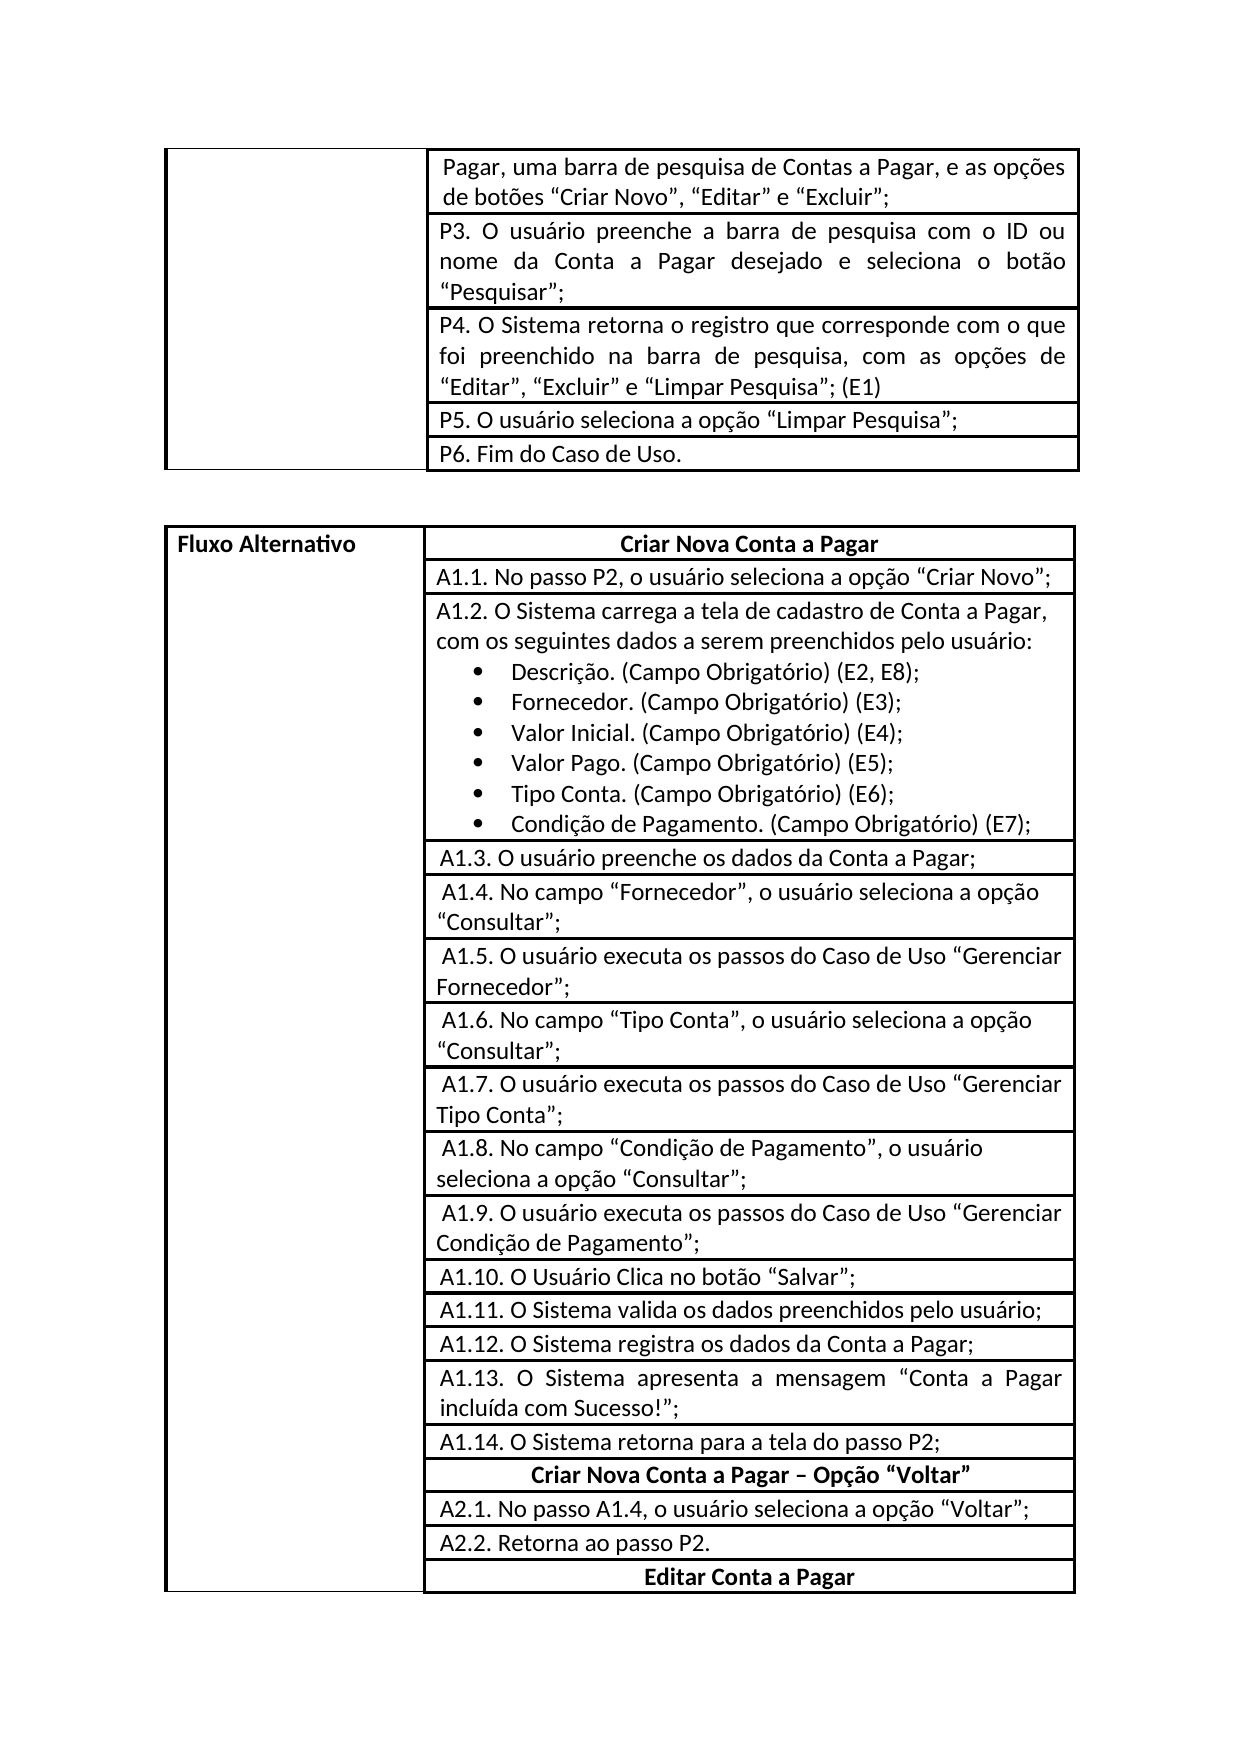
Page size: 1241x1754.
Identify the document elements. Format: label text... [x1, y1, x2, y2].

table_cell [429, 151, 1077, 212]
table_cell A1.11. O Sistema valida os dados preenchidos pelo usuário; [426, 1295, 1073, 1325]
table_cell A1.3. O usuário preenche os dados da Conta a Pagar; [426, 842, 1073, 873]
table_header Criar Nova Conta a Pagar [426, 528, 1073, 558]
table_cell Criar Nova Conta a Pagar – Opção “Voltar” [426, 1460, 1073, 1490]
table_cell P3. O usuário preenche a barra de pesquisa com o ID ou nome da Conta a Pagar desejado e seleciona o botão “Pesquisar”; [429, 215, 1077, 306]
table_cell A1.6. No campo “Tipo Conta”, o usuário seleciona a opção “Consultar”; [426, 1004, 1073, 1065]
table_cell A1.12. O Sistema registra os dados da Conta a Pagar; [426, 1328, 1073, 1359]
table_cell A2.2. Retorna ao passo P2. [426, 1527, 1073, 1557]
table_cell A1.4. No campo “Fornecedor”, o usuário seleciona a opção “Consultar”; [426, 876, 1073, 937]
table_cell A1.9. O usuário executa os passos do Caso de Uso “Gerenciar Condição de Pagamento”; [426, 1197, 1073, 1258]
table_cell A1.7. O usuário executa os passos do Caso de Uso “Gerenciar Tipo Conta”; [426, 1069, 1073, 1129]
table_cell Editar Conta a Pagar [426, 1561, 1073, 1591]
table_cell A1.5. O usuário executa os passos do Caso de Uso “Gerenciar Fornecedor”; [426, 940, 1073, 1001]
table_cell P4. O Sistema retorna o registro que corresponde com o que foi preenchido na barra de pesquisa, com as opções de “Editar”, “Excluir” e “Limpar Pesquisa”; (E1) [429, 310, 1077, 401]
table_cell A1.2. O Sistema carrega a tela de cadastro de Conta a Pagar, com os seguintes dados a serem preenchidos pelo usuário: Descrição. (Campo Obrigatório) (E2, E8); Fornecedor. (Campo Obrigatório) (E3); Valor Inicial. (Campo Obrigatório) (E4); Valor Pago. (Campo Obrigatório) (E5); Tipo Conta. (Campo Obrigatório) (E6); Condição de Pagamento. (Campo Obrigatório) (E7); [426, 595, 1073, 839]
table_cell A1.13. O Sistema apresenta a mensagem “Conta a Pagar incluída com Sucesso!”; [426, 1362, 1073, 1423]
table_cell A1.14. O Sistema retorna para a tela do passo P2; [426, 1426, 1073, 1457]
table_cell A1.10. O Usuário Clica no botão “Salvar”; [426, 1261, 1073, 1291]
table_header Fluxo Alternativo [168, 528, 423, 1591]
table_cell A1.1. No passo P2, o usuário seleciona a opção “Criar Novo”; [426, 561, 1073, 592]
table_cell A2.1. No passo A1.4, o usuário seleciona a opção “Voltar”; [426, 1493, 1073, 1524]
table_cell P6. Fim do Caso de Uso. [429, 438, 1077, 468]
table_cell P5. O usuário seleciona a opção “Limpar Pesquisa”; [429, 404, 1077, 435]
table_cell A1.8. No campo “Condição de Pagamento”, o usuário seleciona a opção “Consultar”; [426, 1133, 1073, 1194]
